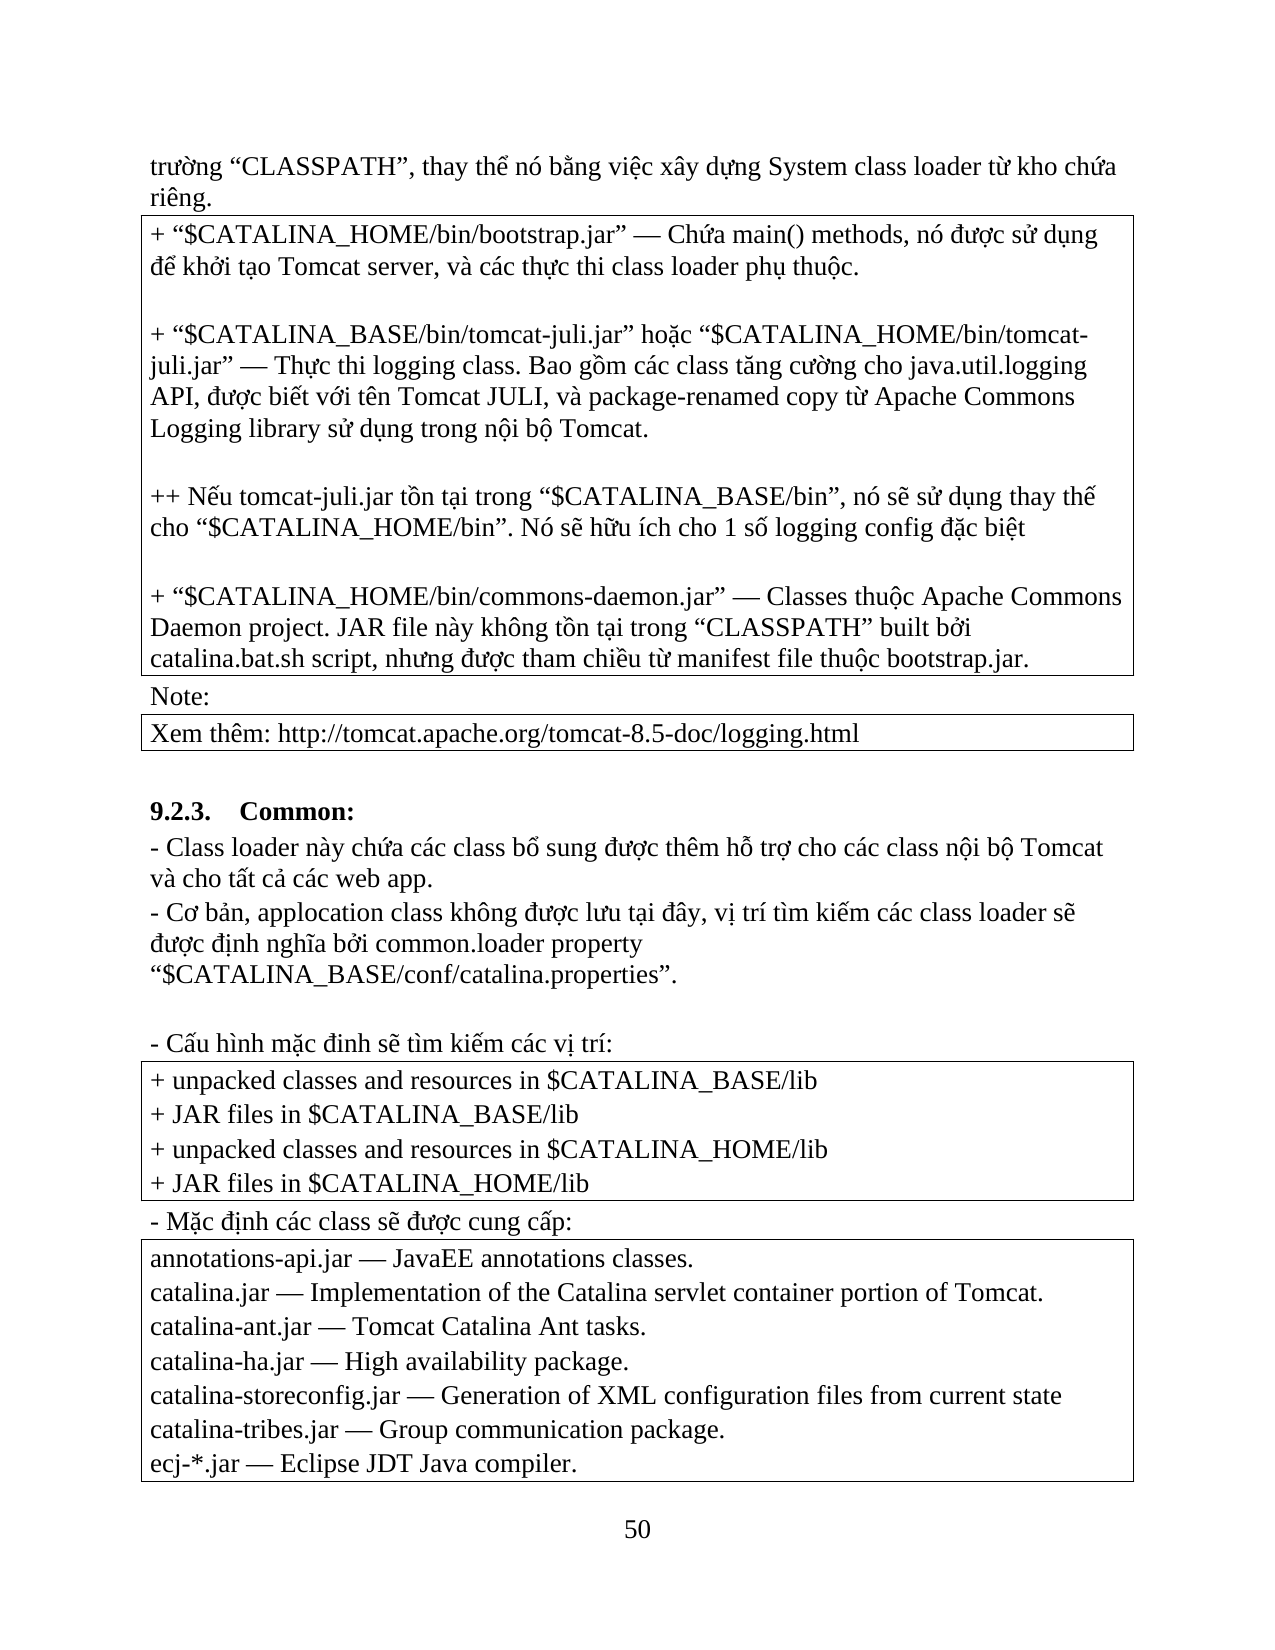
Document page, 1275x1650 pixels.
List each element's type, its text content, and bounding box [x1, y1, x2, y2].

text - Cơ bản, applocation class không được lưu tại đây, vị trí tìm kiếm các class loader sẽ được định nghĩa bởi common.loader property “$CATALINA_BASE/conf/catalina.properties”. [150, 896, 1125, 989]
text - Class loader này chứa các class bổ sung được thêm hỗ trợ cho các class nội bộ Tomcat và cho tất cả các web app. [150, 831, 1125, 893]
text catalina-ant.jar — Tomcat Catalina Ant tasks. [142, 1307, 1133, 1342]
text + “$CATALINA_HOME/bin/commons-daemon.jar” — Classes thuộc Apache Commons Daemon project. JAR file này không tồn tại trong “CLASSPATH” built bởi catalina.bat.sh script, nhưng được tham chiều từ manifest file thuộc bootstrap.jar. [142, 577, 1133, 675]
text + JAR files in $CATALINA_BASE/lib [142, 1096, 1133, 1130]
text + unpacked classes and resources in $CATALINA_HOME/lib [142, 1130, 1133, 1164]
subtitle Common: [150, 795, 1125, 826]
text Note: [150, 679, 1125, 711]
text ecj-*.jar — Eclipse JDT Java compiler. [142, 1444, 1133, 1481]
text + “$CATALINA_BASE/bin/tomcat-juli.jar” hoặc “$CATALINA_HOME/bin/tomcat-juli.jar” — Thực thi logging class. Bao gồm các class tăng cường cho java.util.logging API, được biết với tên Tomcat JULI, và package-renamed copy từ Apache Commons Logging library sử dụng trong nội bộ Tomcat. [142, 315, 1133, 443]
text + “$CATALINA_HOME/bin/bootstrap.jar” — Chứa main() methods, nó được sử dụng để khởi tạo Tomcat server, và các thực thi class loader phụ thuộc. [142, 216, 1133, 281]
text catalina-tribes.jar — Group communication package. [142, 1410, 1133, 1444]
text catalina-storeconfig.jar — Generation of XML configuration files from current state [142, 1376, 1133, 1410]
text catalina-ha.jar — High availability package. [142, 1342, 1133, 1376]
text - Cấu hình mặc đinh sẽ tìm kiếm các vị trí: [150, 1027, 1125, 1058]
text + JAR files in $CATALINA_HOME/lib [142, 1164, 1133, 1200]
text Xem thêm: http://tomcat.apache.org/tomcat-8.5-doc/logging.html [142, 715, 1133, 750]
text + unpacked classes and resources in $CATALINA_BASE/lib [142, 1062, 1133, 1096]
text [150, 150, 1125, 212]
text - Mặc định các class sẽ được cung cấp: [150, 1204, 1125, 1236]
text catalina.jar — Implementation of the Catalina servlet container portion of Tomcat. [142, 1273, 1133, 1307]
text annotations-api.jar — JavaEE annotations classes. [142, 1240, 1133, 1273]
text ++ Nếu tomcat-juli.jar tồn tại trong “$CATALINA_BASE/bin”, nó sẽ sử dụng thay thế cho “$CATALINA_HOME/bin”. Nó sẽ hữu ích cho 1 số logging config đặc biệt [142, 477, 1133, 542]
